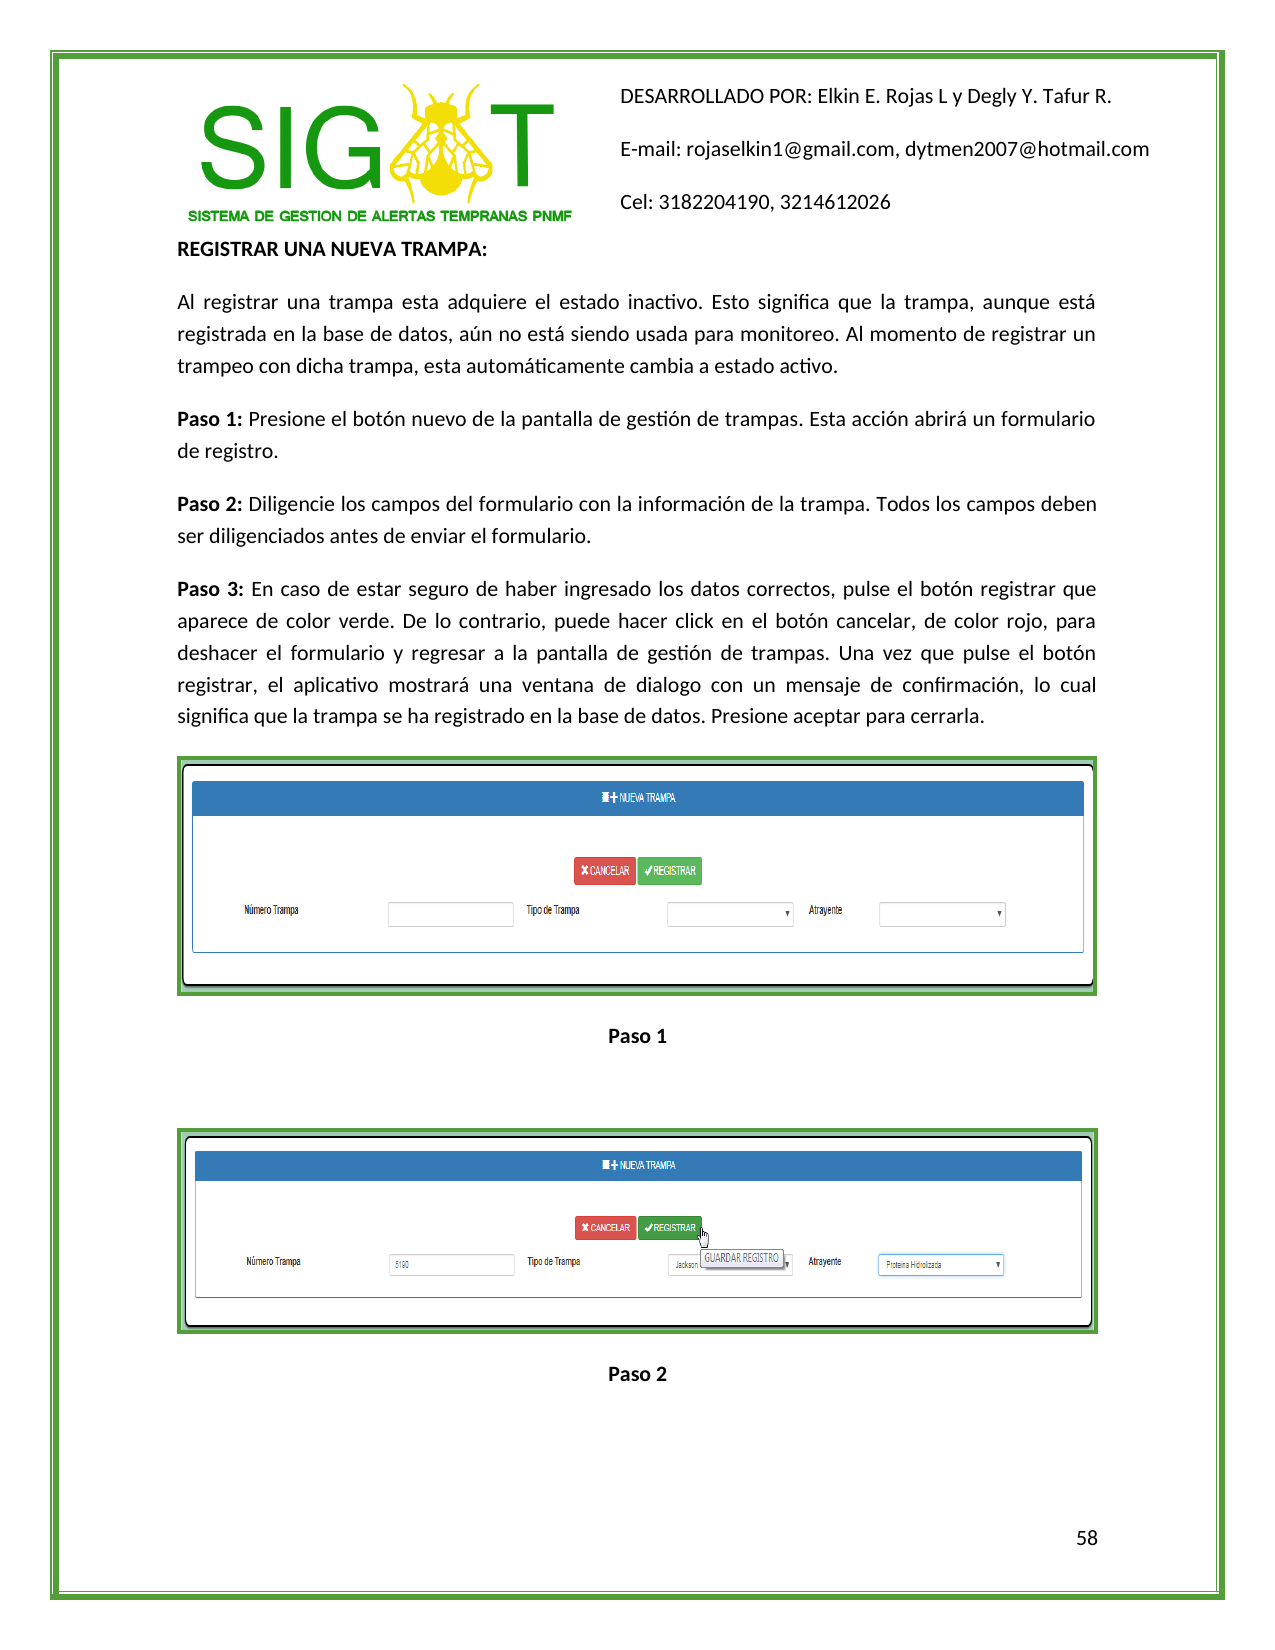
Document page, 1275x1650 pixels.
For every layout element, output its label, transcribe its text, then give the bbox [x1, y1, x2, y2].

text Al registrar una trampa esta adquiere el estado inactivo. Esto significa que la trampa, aunque está registrada en la base de datos, aún no está siendo usada para monitoreo. Al momento de registrar un trampeo con dicha trampa, esta automáticamente cambia a estado activo. [177, 288, 1098, 379]
text Paso 2 [177, 1360, 1098, 1387]
picture [177, 73, 574, 236]
text Paso 1: Presione el botón nuevo de la pantalla de gestión de trampas. Esta acción abrirá un formulario de registro. [177, 405, 1098, 464]
picture [181, 760, 1093, 992]
text Paso 2: Diligencie los campos del formulario con la información de la trampa. Todos los campos deben ser diligenciados antes de enviar el formulario. [177, 490, 1098, 549]
text Paso 1 [177, 1022, 1098, 1049]
text Paso 3: En caso de estar seguro de haber ingresado los datos correctos, pulse el botón registrar que aparece de color verde. De lo contrario, puede hacer click en el botón cancelar, de color rojo, para deshacer el formulario y regresar a la pantalla de gestión de trampas. Una vez que pulse el botón registrar, el aplicativo mostrará una ventana de dialogo con un mensaje de confirmación, lo cual significa que la trampa se ha registrado en la base de datos. Presione aceptar para cerrarla. [177, 575, 1098, 729]
picture [181, 1132, 1094, 1330]
text REGISTRAR UNA NUEVA TRAMPA: [177, 236, 1098, 262]
